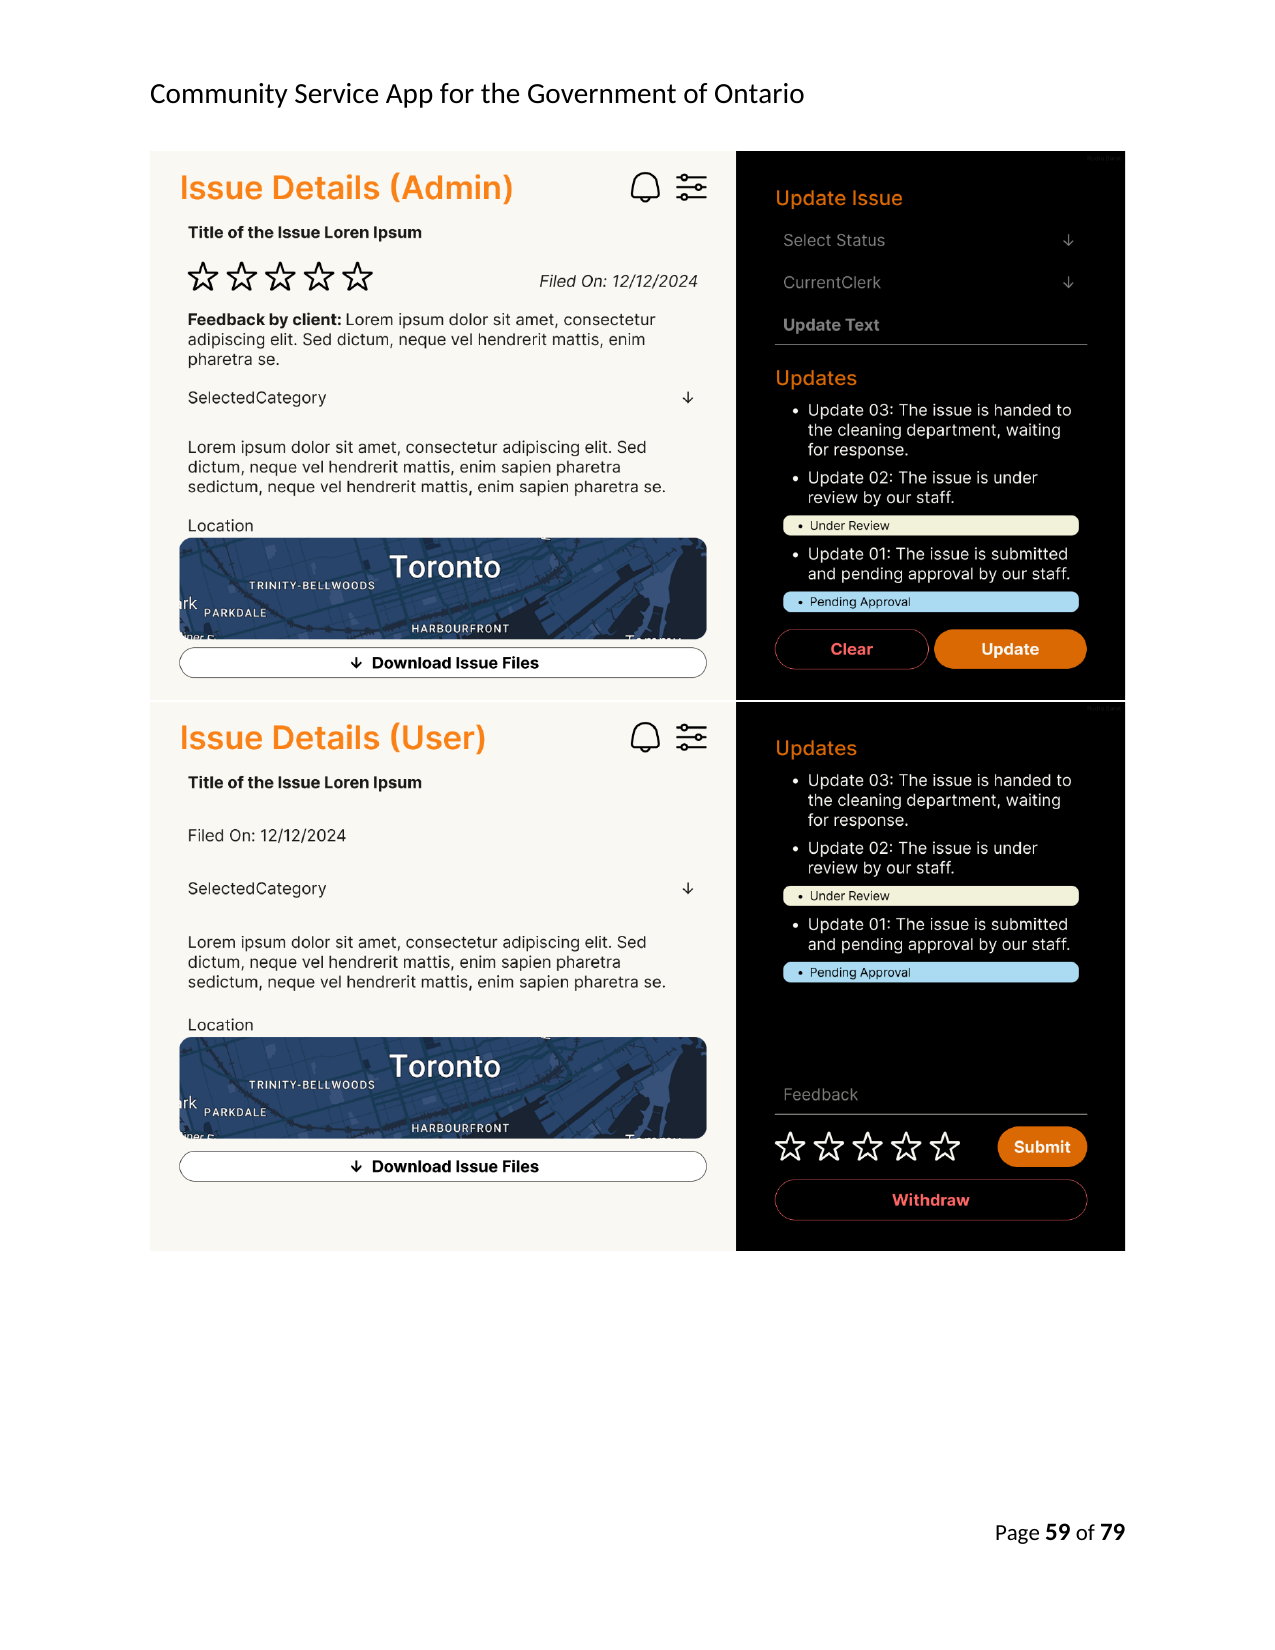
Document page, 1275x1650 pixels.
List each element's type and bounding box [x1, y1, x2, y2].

picture [150, 151, 1125, 700]
picture [150, 702, 1125, 1251]
